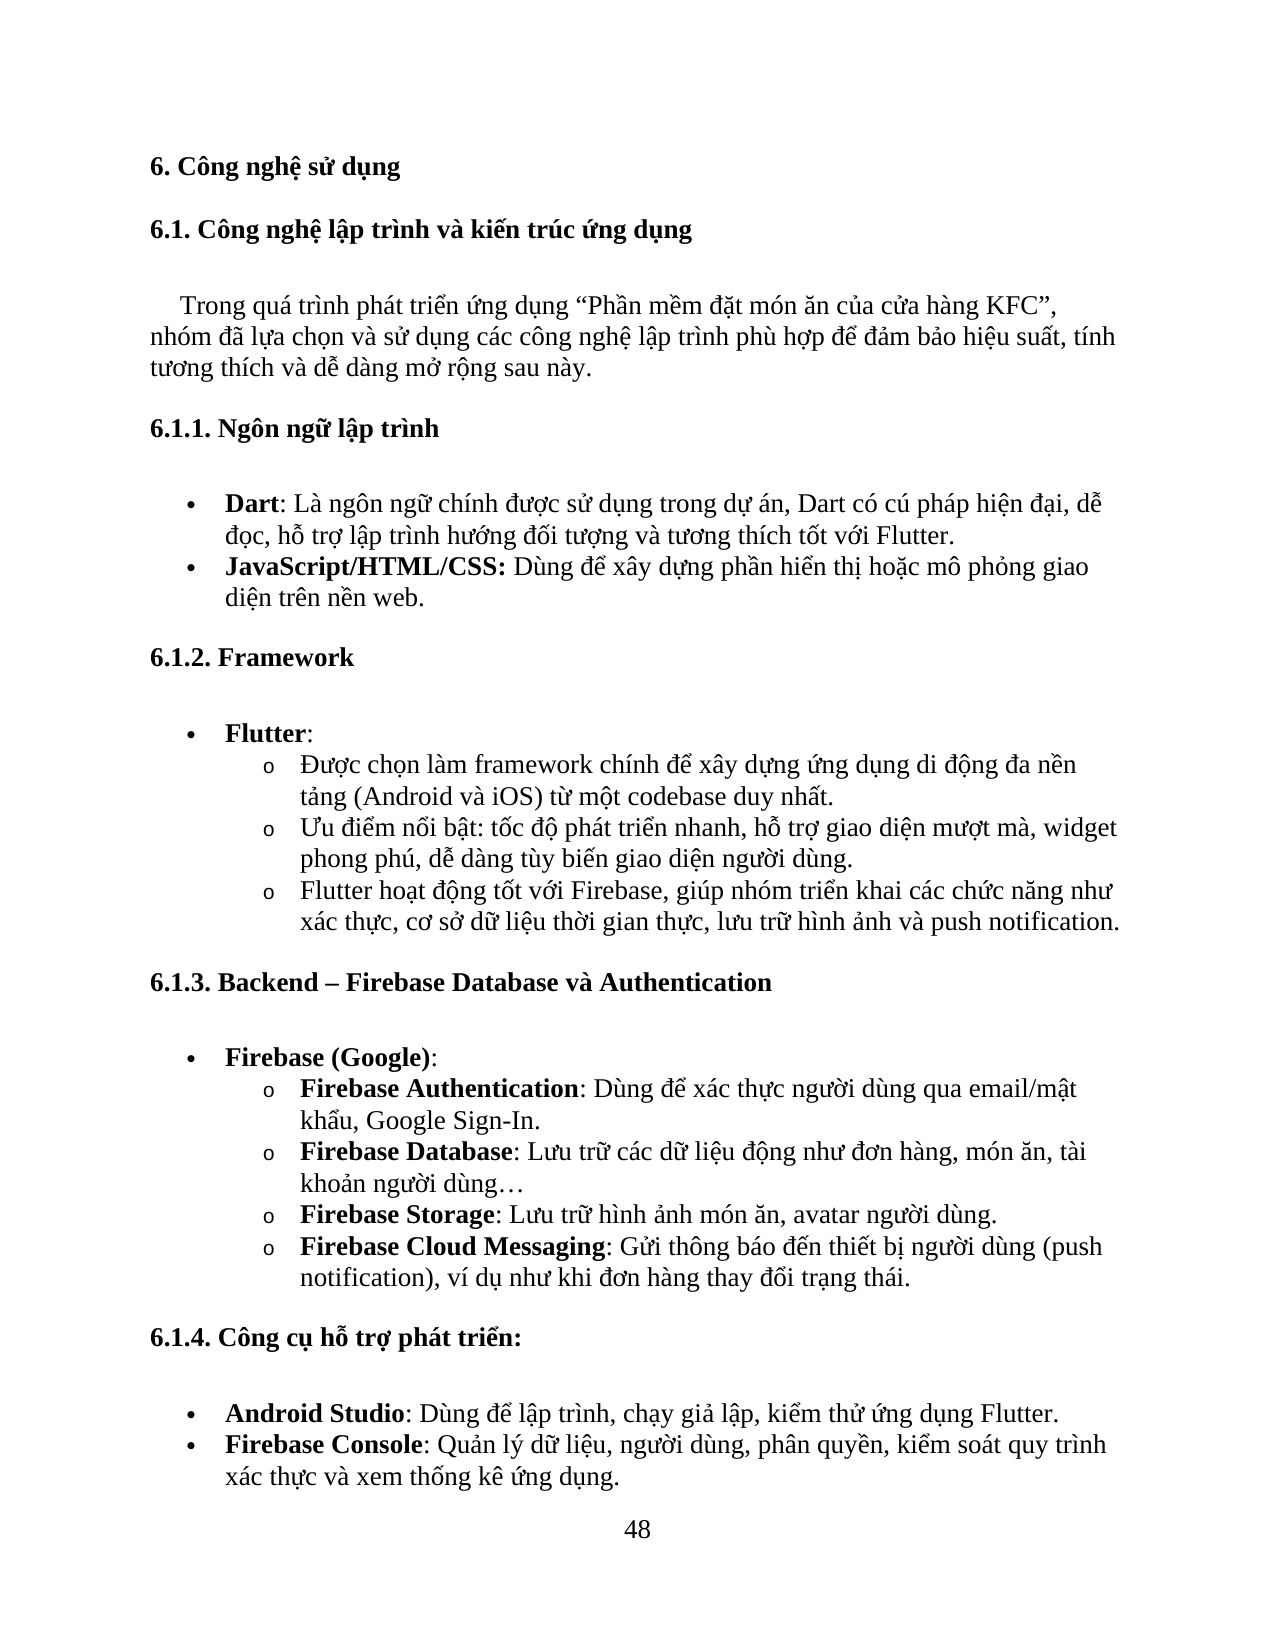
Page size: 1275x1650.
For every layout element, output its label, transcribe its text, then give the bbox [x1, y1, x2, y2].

subtitle 6.1.3. Backend – Firebase Database và Authentication [150, 966, 1125, 997]
list Flutter hoạt động tốt với Firebase, giúp nhóm triển khai các chức năng như xác thực, cơ sở dữ liệu thời gian thực, lưu trữ hình ảnh và push notification. [262, 874, 1125, 936]
list Dart: Là ngôn ngữ chính được sử dụng trong dự án, Dart có cú pháp hiện đại, dễ đọc, hỗ trợ lập trình hướng đối tượng và tương thích tốt với Flutter. [187, 488, 1125, 550]
list Ưu điểm nổi bật: tốc độ phát triển nhanh, hỗ trợ giao diện mượt mà, widget phong phú, dễ dàng tùy biến giao diện người dùng. [262, 811, 1125, 874]
subtitle 6.1.4. Công cụ hỗ trợ phát triển: [150, 1321, 1125, 1353]
list Firebase Database: Lưu trữ các dữ liệu động như đơn hàng, món ăn, tài khoản người dùng… [262, 1135, 1125, 1198]
list Firebase Authentication: Dùng để xác thực người dùng qua email/mật khẩu, Google Sign-In. [262, 1073, 1125, 1135]
subtitle 6.1. Công nghệ lập trình và kiến trúc ứng dụng [150, 213, 1125, 244]
subtitle 6.1.1. Ngôn ngữ lập trình [150, 412, 1125, 443]
list Firebase Cloud Messaging: Gửi thông báo đến thiết bị người dùng (push notification), ví dụ như khi đơn hàng thay đổi trạng thái. [262, 1229, 1125, 1292]
list Firebase Console: Quản lý dữ liệu, người dùng, phân quyền, kiểm soát quy trình xác thực và xem thống kê ứng dụng. [187, 1428, 1125, 1491]
list Được chọn làm framework chính để xây dựng ứng dụng di động đa nền tảng (Android và iOS) từ một codebase duy nhất. [262, 748, 1125, 811]
text Trong quá trình phát triển ứng dụng “Phần mềm đặt món ăn của cửa hàng KFC”, nhóm đã lựa chọn và sử dụng các công nghệ lập trình phù hợp để đảm bảo hiệu suất, tính tương thích và dễ dàng mở rộng sau này. [150, 289, 1125, 383]
list Flutter: [187, 717, 1125, 748]
list Android Studio: Dùng để lập trình, chạy giả lập, kiểm thử ứng dụng Flutter. [187, 1397, 1125, 1428]
list Firebase Storage: Lưu trữ hình ảnh món ăn, avatar người dùng. [262, 1198, 1125, 1229]
subtitle 6. Công nghệ sử dụng [150, 150, 1125, 181]
subtitle 6.1.2. Framework [150, 641, 1125, 672]
list JavaScript/HTML/CSS: Dùng để xây dựng phần hiển thị hoặc mô phỏng giao diện trên nền web. [187, 550, 1125, 612]
list Firebase (Google): [187, 1041, 1125, 1073]
